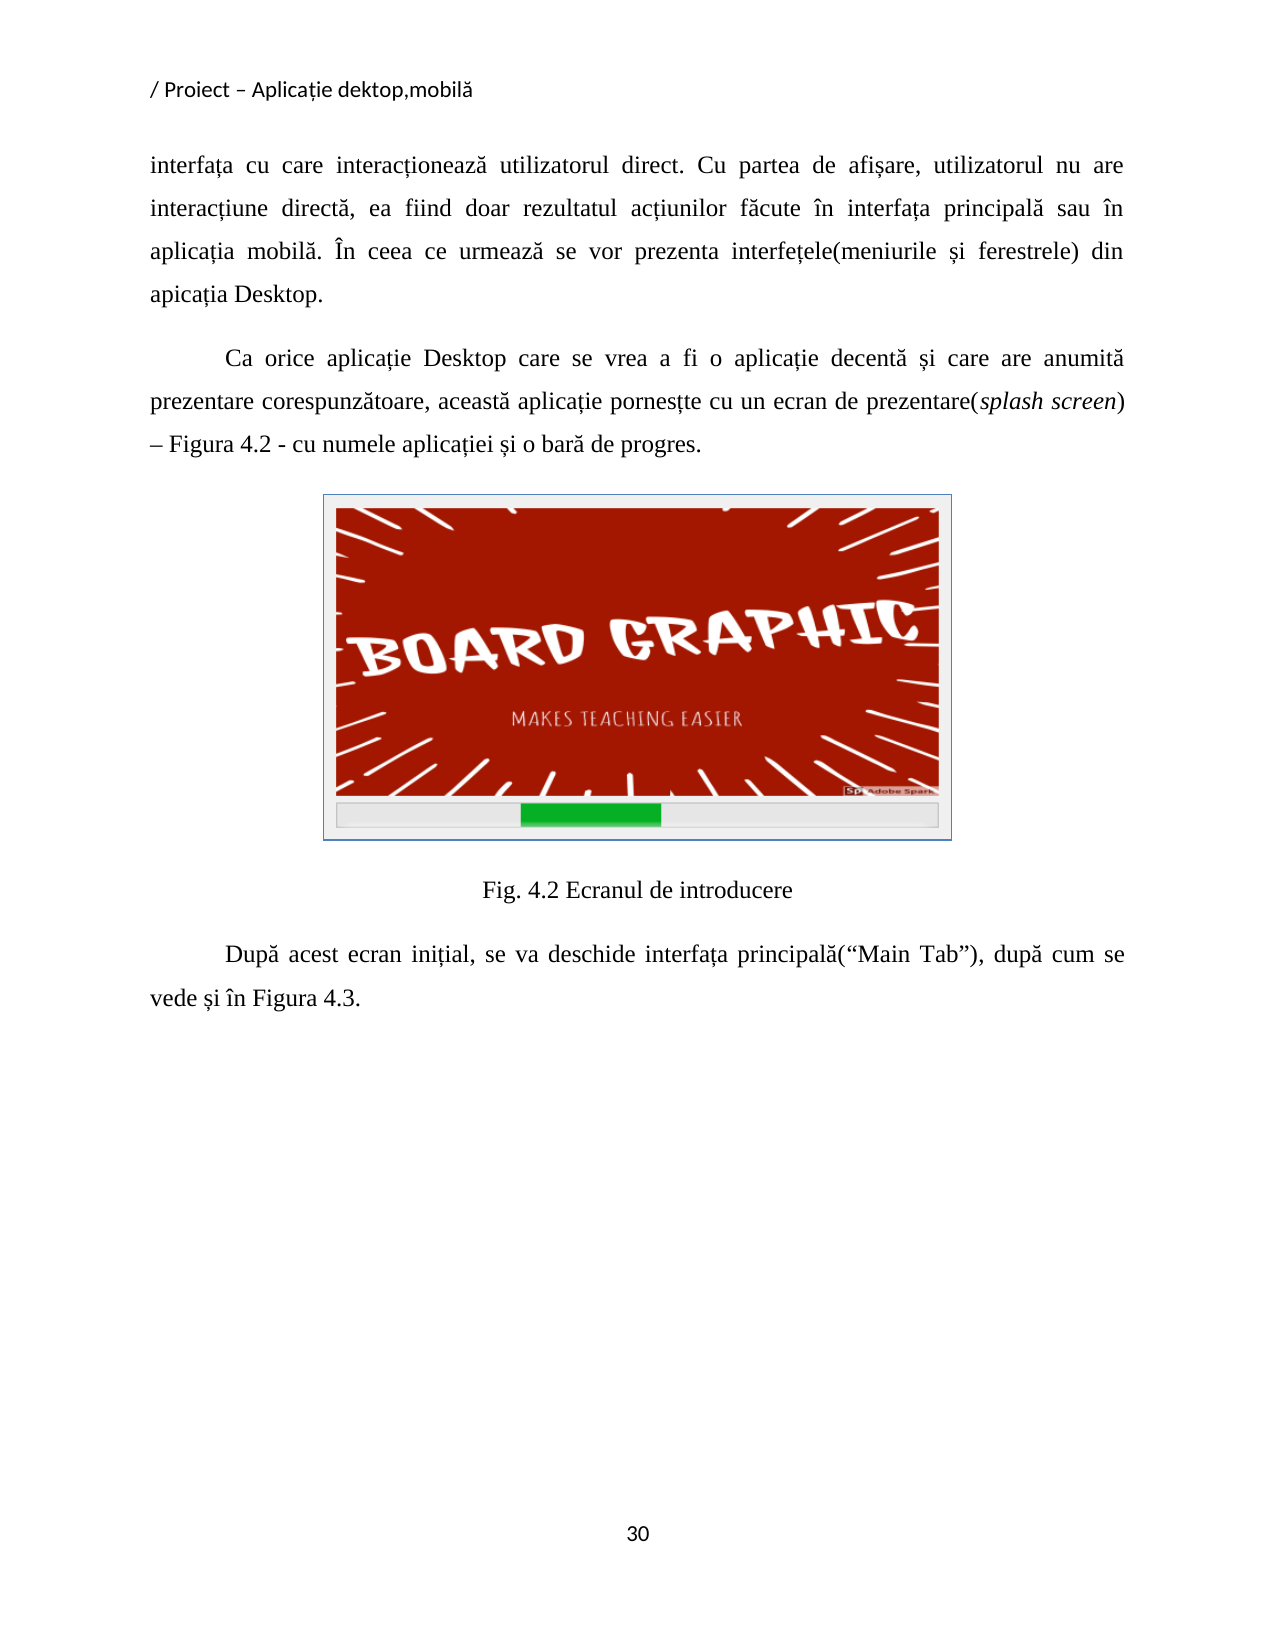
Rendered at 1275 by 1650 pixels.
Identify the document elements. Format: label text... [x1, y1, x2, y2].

text După acest ecran inițial, se va deschide interfața principală(“Main Tab”), după cum se vede și în Figura 4.3. [150, 939, 1125, 1011]
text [150, 150, 1125, 308]
text Fig. 4.2 Ecranul de introducere [150, 876, 1125, 904]
text Ca orice aplicație Desktop care se vrea a fi o aplicație decentă și care are anumită prezentare corespunzătoare, această aplicație pornesțte cu un ecran de prezentare(splash screen) – Figura 4.2 - cu numele aplicației și o bară de progres. [150, 343, 1125, 458]
picture [324, 495, 951, 839]
